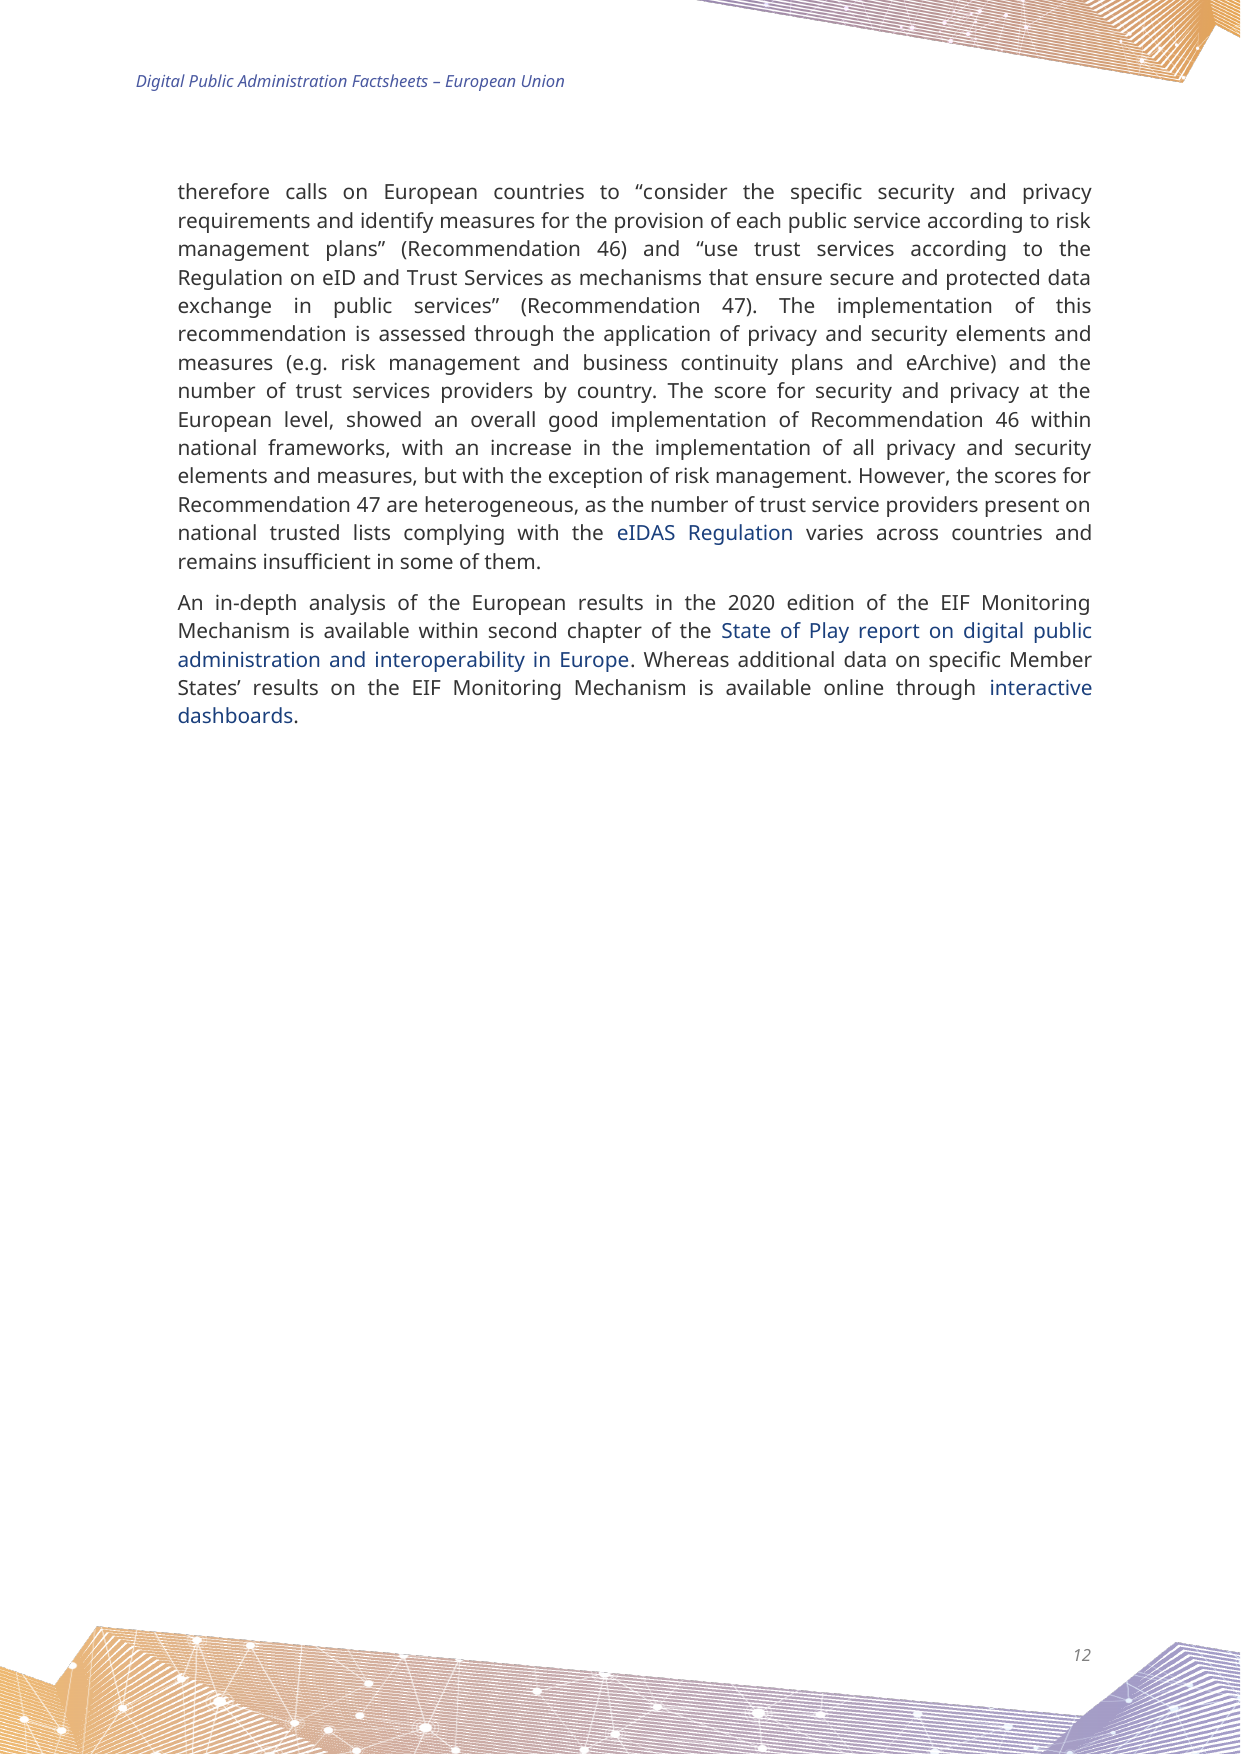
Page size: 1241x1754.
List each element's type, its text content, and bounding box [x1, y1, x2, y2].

picture [326, 0, 1241, 106]
picture [0, 1615, 1241, 1754]
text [177, 177, 1092, 575]
text An in-depth analysis of the European results in the 2020 edition of the EIF Monitoring Mechanism is available within second chapter of the State of Play report on digital public administration and interoperability in Europe. Whereas additional data on specific Member States’ results on the EIF Monitoring Mechanism is available online through interactive dashboards. [177, 588, 1092, 730]
